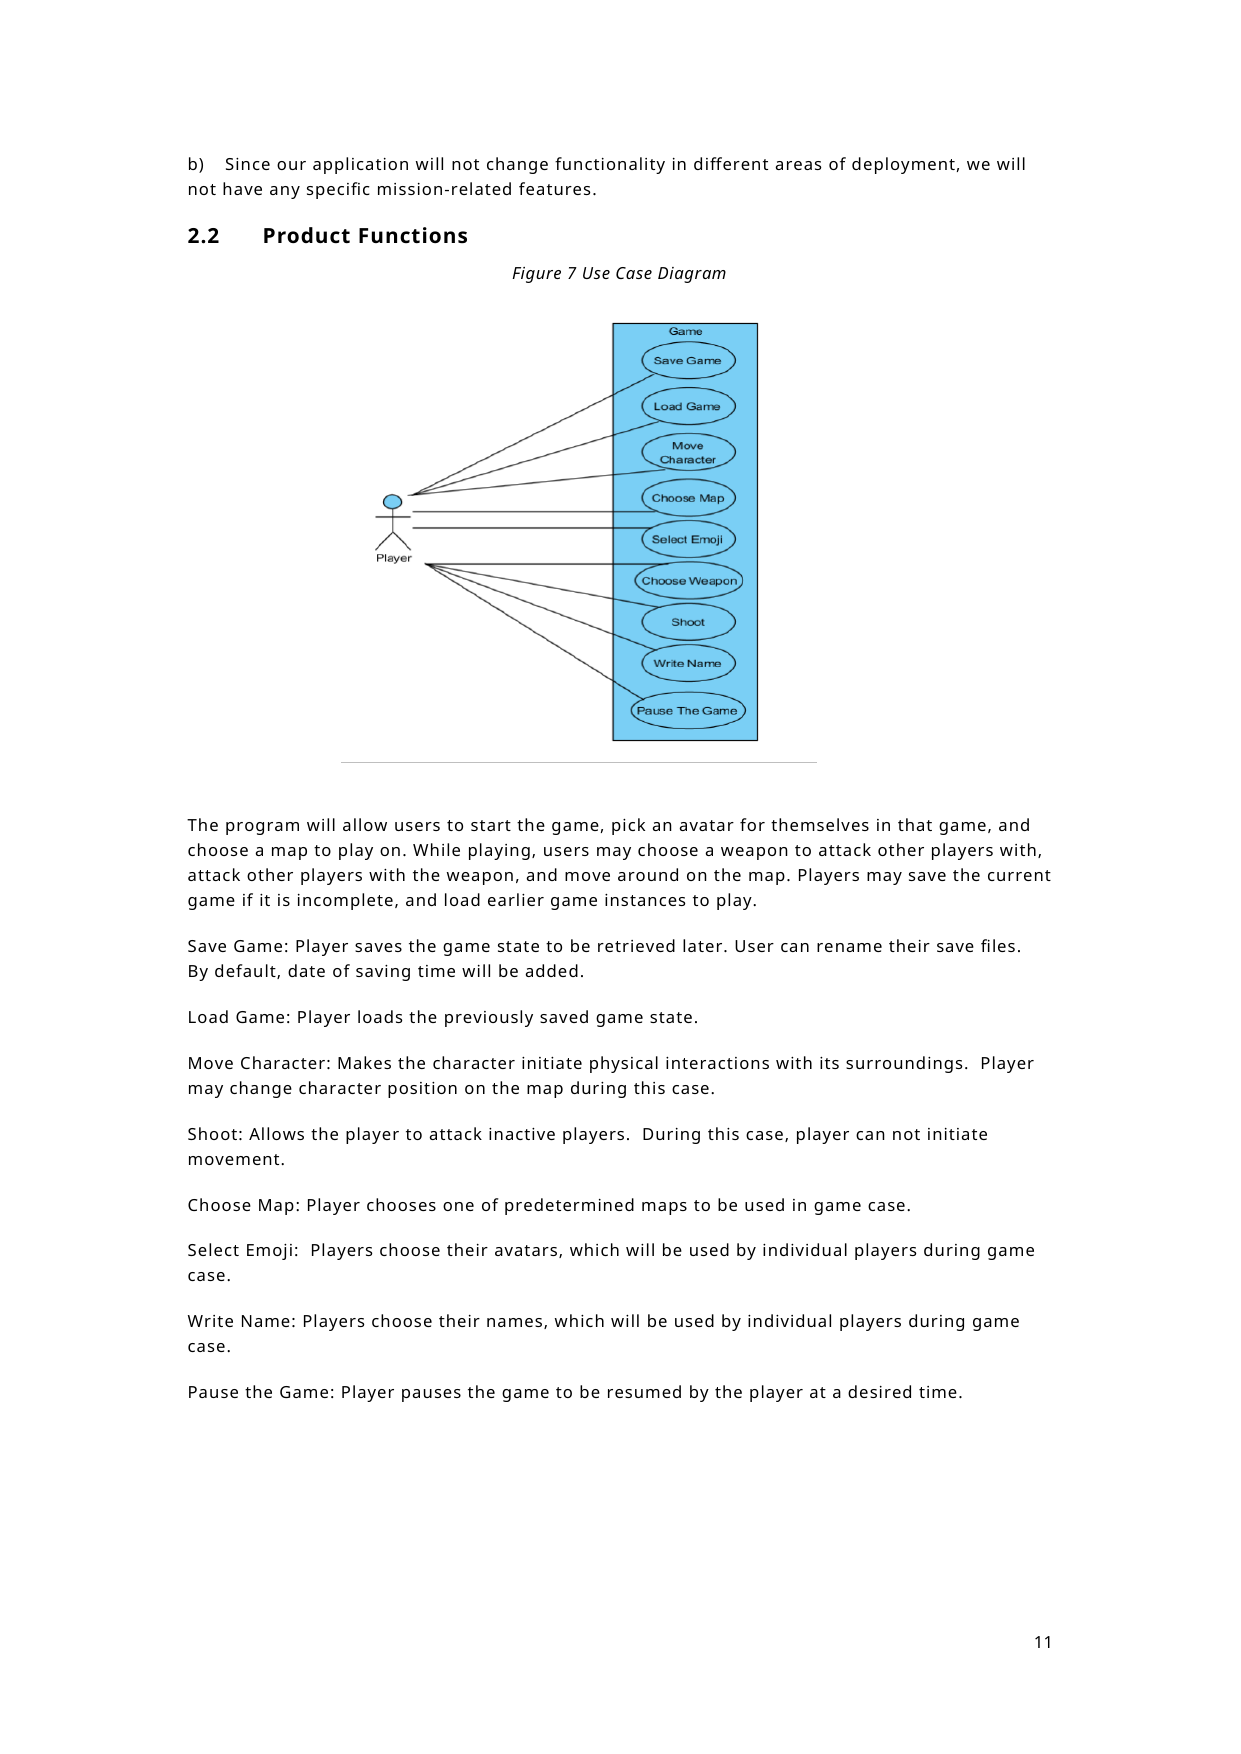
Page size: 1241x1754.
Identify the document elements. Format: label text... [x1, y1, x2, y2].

text Choose Map: Player chooses one of predetermined maps to be used in game case. [187, 1191, 1053, 1216]
text The program will allow users to start the game, pick an avatar for themselves in that game, and choose a map to play on. While playing, users may choose a weapon to attack other players with, attack other players with the weapon, and move around on the map. Players may save the current game if it is incomplete, and load earlier game instances to play. [187, 812, 1053, 912]
text Shoot: Allows the player to attack inactive players. During this case, player can not initiate movement. [187, 1120, 1053, 1170]
text Pause the Game: Player pauses the game to be resumed by the player at a desired time. [187, 1378, 1053, 1403]
text Write Name: Players choose their names, which will be used by individual players during game case. [187, 1308, 1053, 1358]
text Save Game: Player saves the game state to be retrieved later. User can rename their save files. By default, date of saving time will be added. [187, 933, 1053, 983]
text Select Emoji: Players choose their avatars, which will be used by individual players during game case. [187, 1237, 1053, 1287]
text b) Since our application will not change functionality in different areas of deployment, we will not have any specific mission-related features. [187, 150, 1053, 200]
text Load Game: Player loads the previously saved game state. [187, 1003, 1053, 1028]
subtitle Product Functions [187, 221, 1053, 249]
text Move Character: Makes the character initiate physical interactions with its surroundings. Player may change character position on the map during this case. [187, 1049, 1053, 1099]
text Figure 7 Use Case Diagram [187, 262, 1053, 285]
